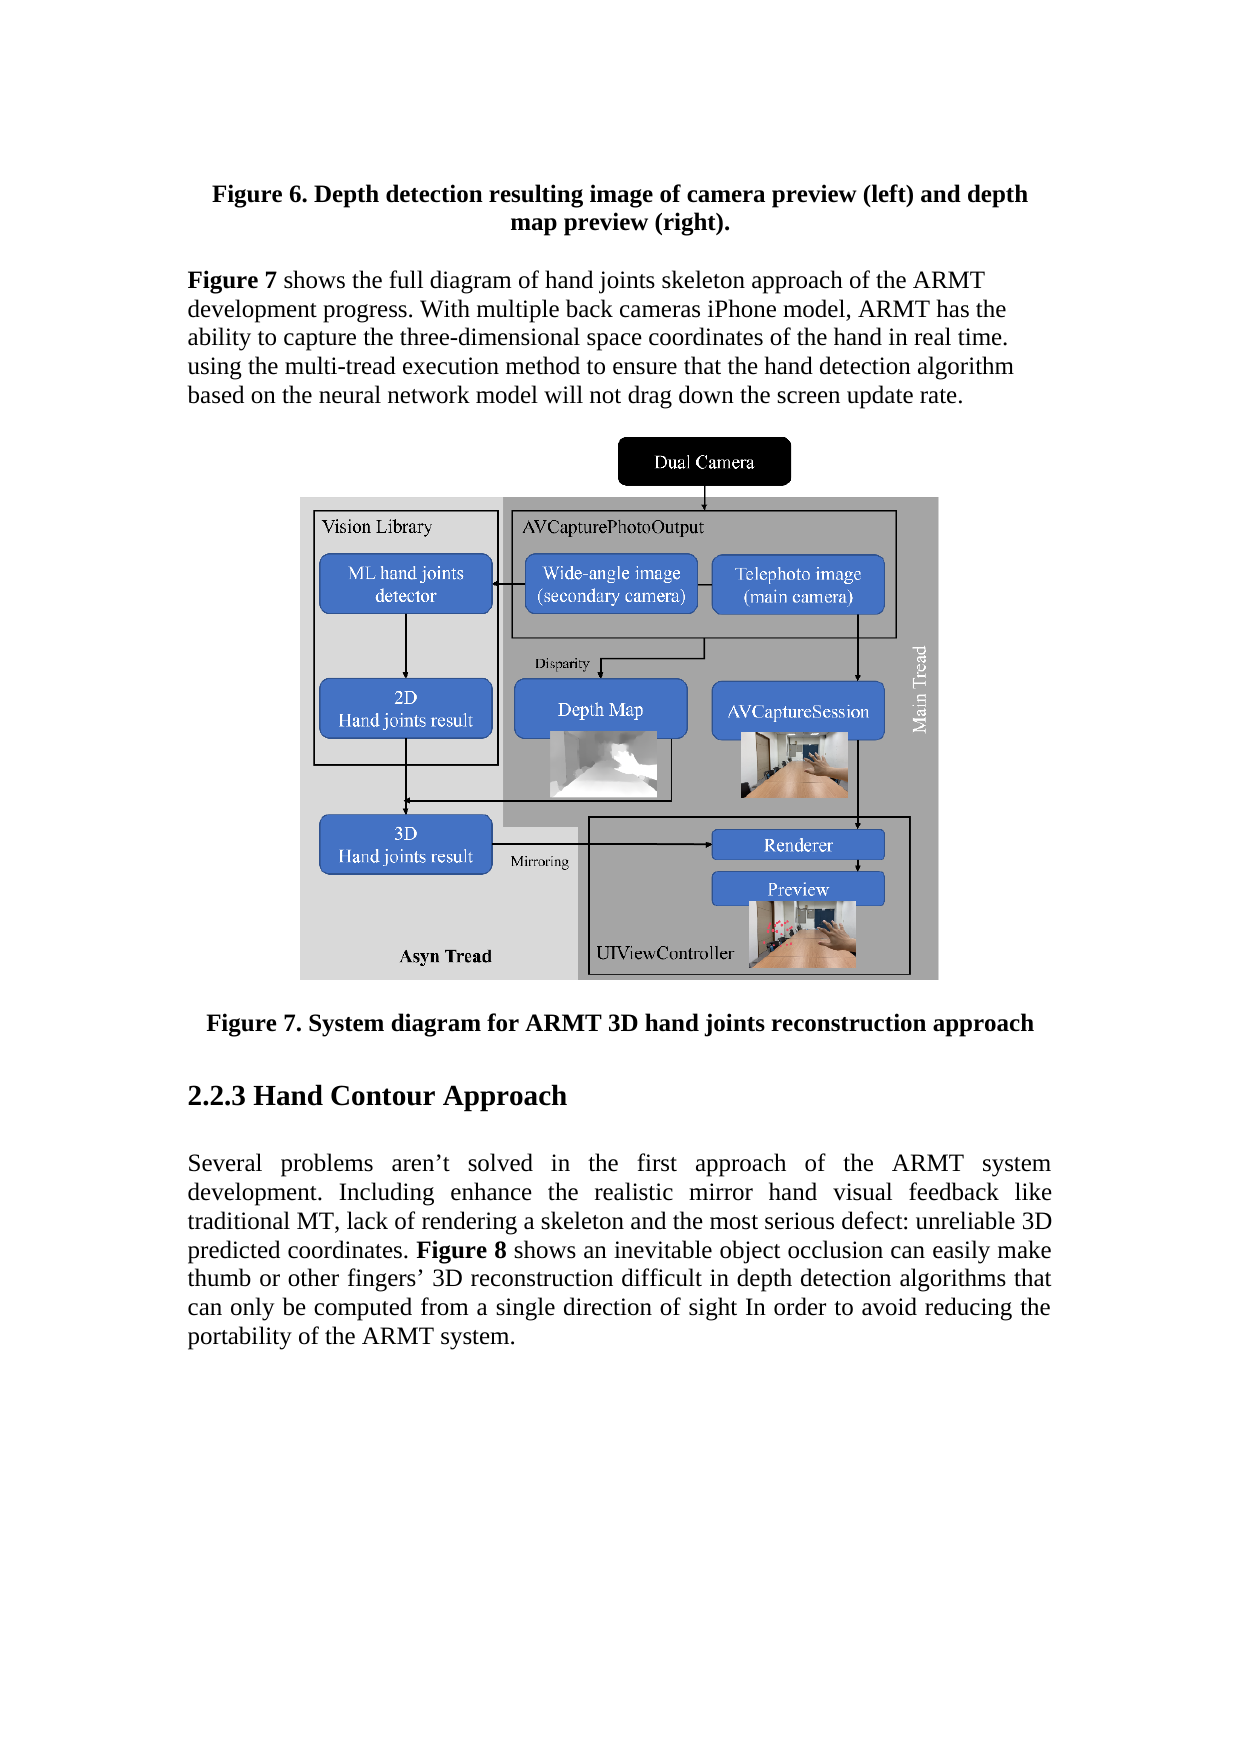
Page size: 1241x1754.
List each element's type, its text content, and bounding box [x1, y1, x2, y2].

text Figure 7. System diagram for ARMT 3D hand joints reconstruction approach [187, 1008, 1053, 1037]
subtitle 2.2.3 Hand Contour Approach [187, 1078, 1053, 1111]
picture [300, 437, 941, 980]
text Figure 7 shows the full diagram of hand joints skeleton approach of the ARMT development progress. With multiple back cameras iPhone model, ARMT has the ability to capture the three-dimensional space coordinates of the hand in real time. using the multi-tread execution method to ensure that the hand detection algorithm based on the neural network model will not drag down the screen update rate. [187, 265, 1053, 409]
text Several problems aren’t solved in the first approach of the ARMT system development. Including enhance the realistic mirror hand visual feedback like traditional MT, lack of rendering a skeleton and the most serious defect: unreliable 3D predicted coordinates. Figure 8 shows an inevitable object occlusion can easily make thumb or other fingers’ 3D reconstruction difficult in depth detection algorithms that can only be computed from a single direction of sight In order to avoid reducing the portability of the ARMT system. [187, 1148, 1053, 1350]
text Figure 6. Depth detection resulting image of camera preview (left) and depth map preview (right). [187, 179, 1053, 236]
